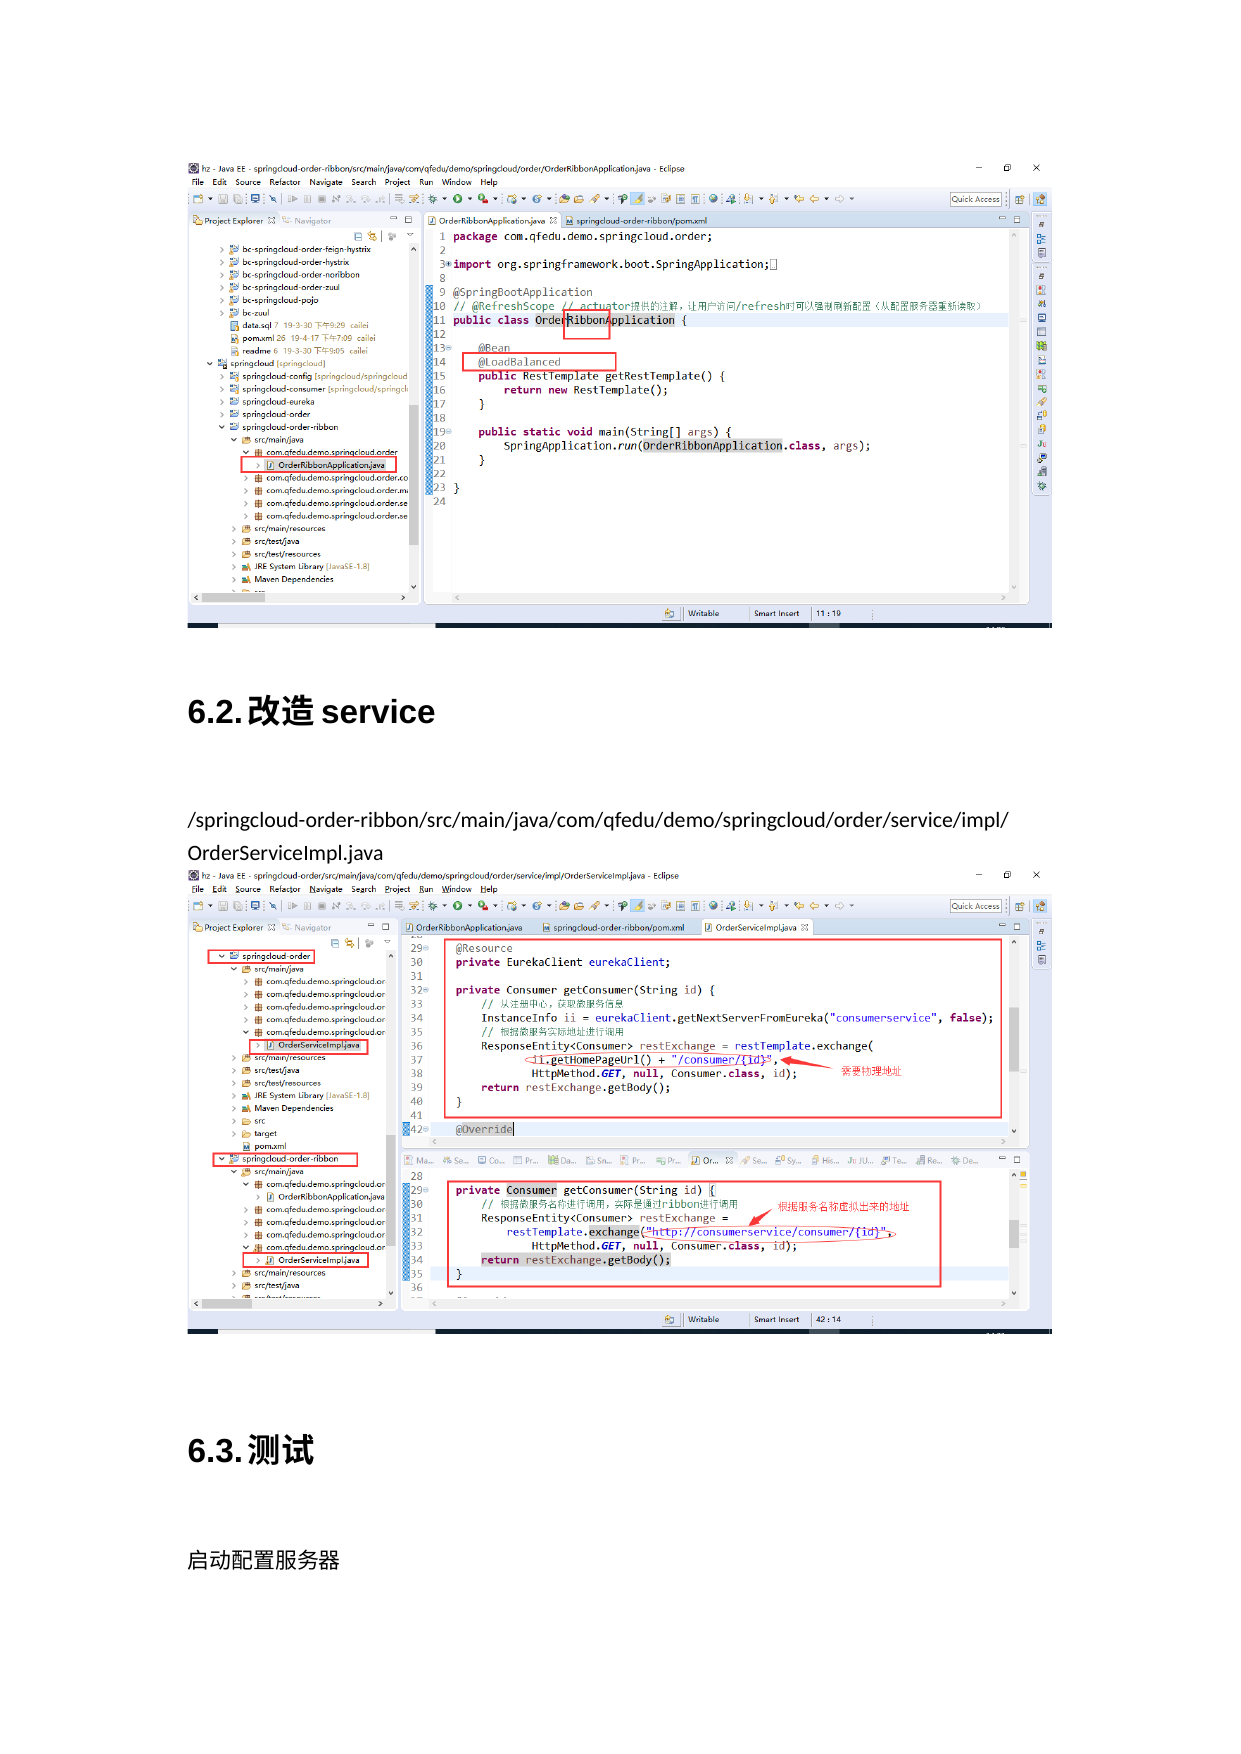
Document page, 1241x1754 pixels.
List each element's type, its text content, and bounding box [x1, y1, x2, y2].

text /springcloud-order-ribbon/src/main/java/com/qfedu/demo/springcloud/order/service/impl/OrderServiceImpl.java [187, 803, 1053, 868]
subtitle 测试 [187, 1415, 1053, 1480]
text 启动配置服务器 [187, 1542, 1053, 1575]
picture [187, 868, 1052, 1334]
subtitle 改造service [187, 677, 1053, 742]
picture [187, 162, 1052, 628]
